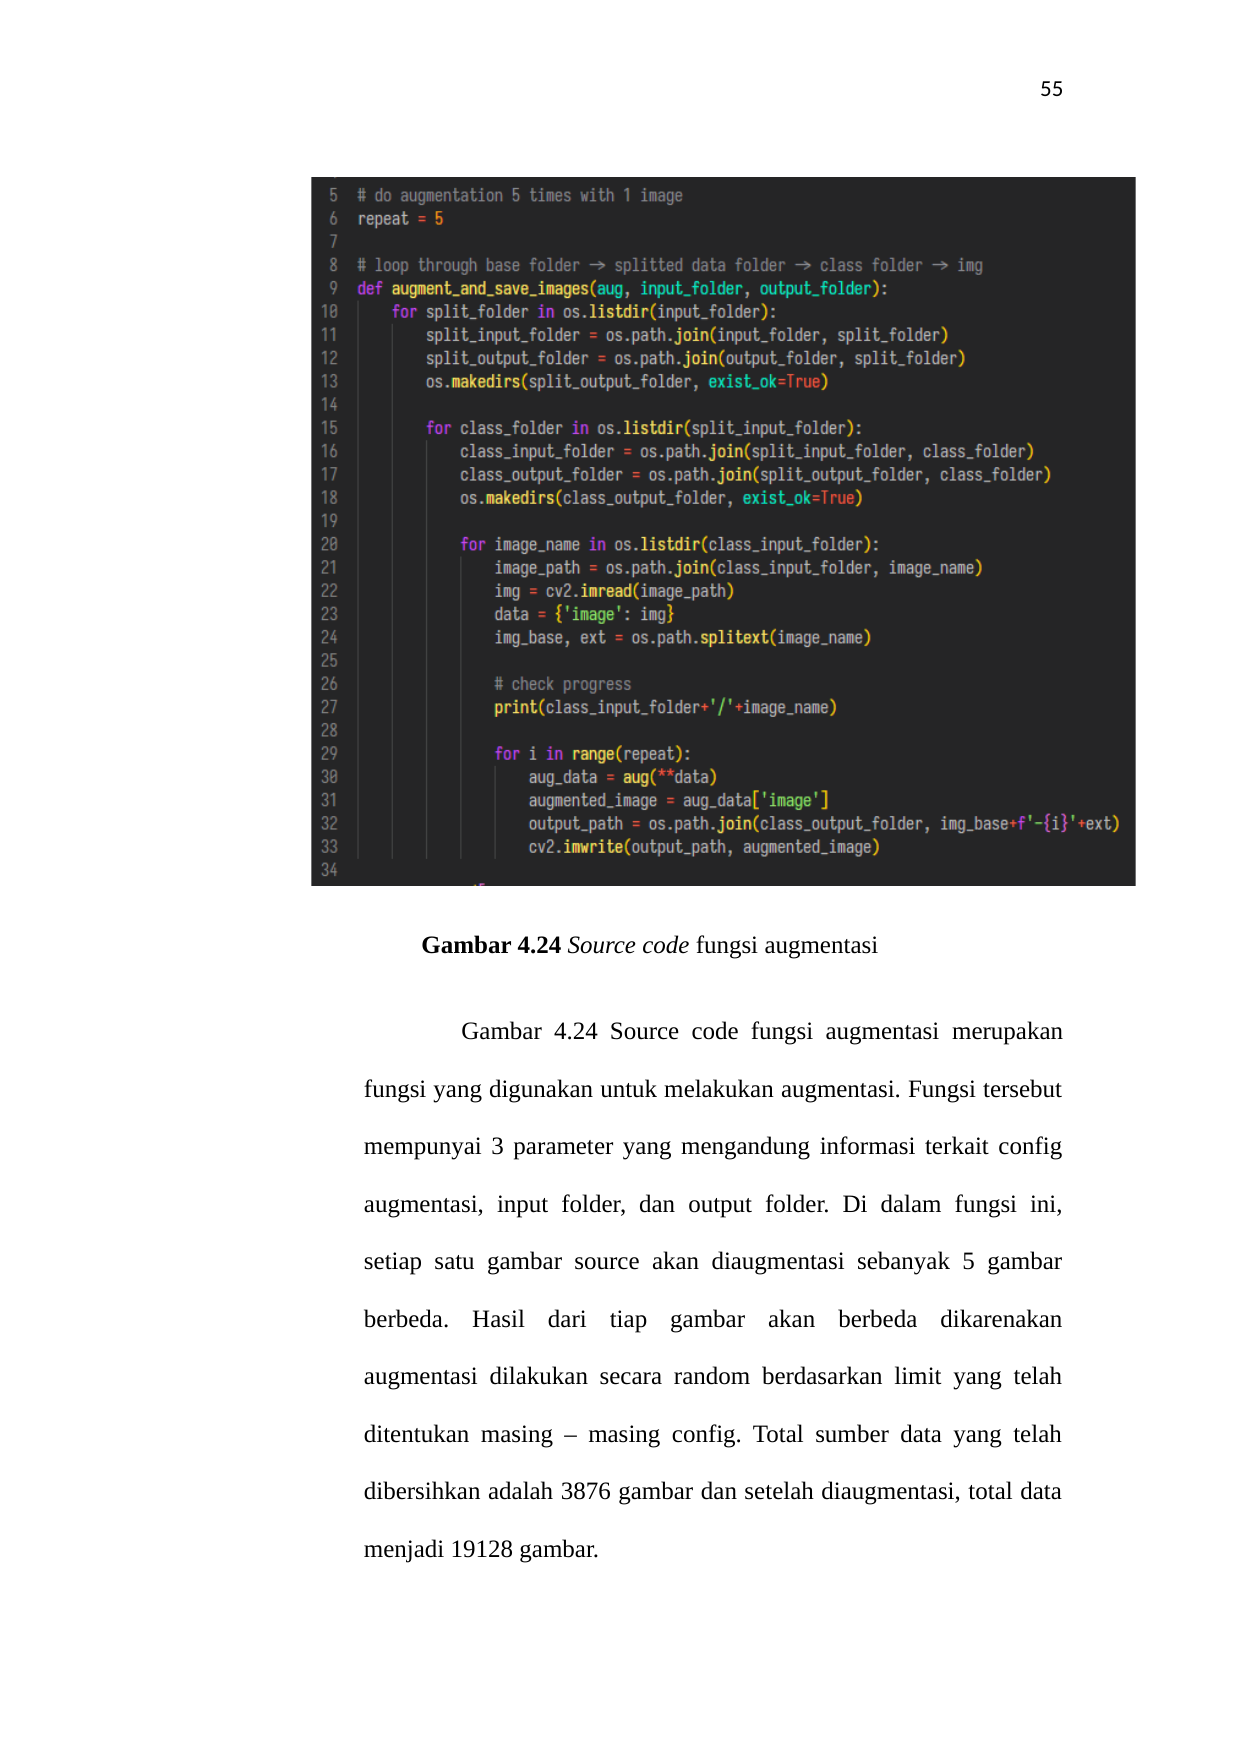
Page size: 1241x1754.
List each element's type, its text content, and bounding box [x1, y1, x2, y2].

picture [311, 177, 1136, 886]
